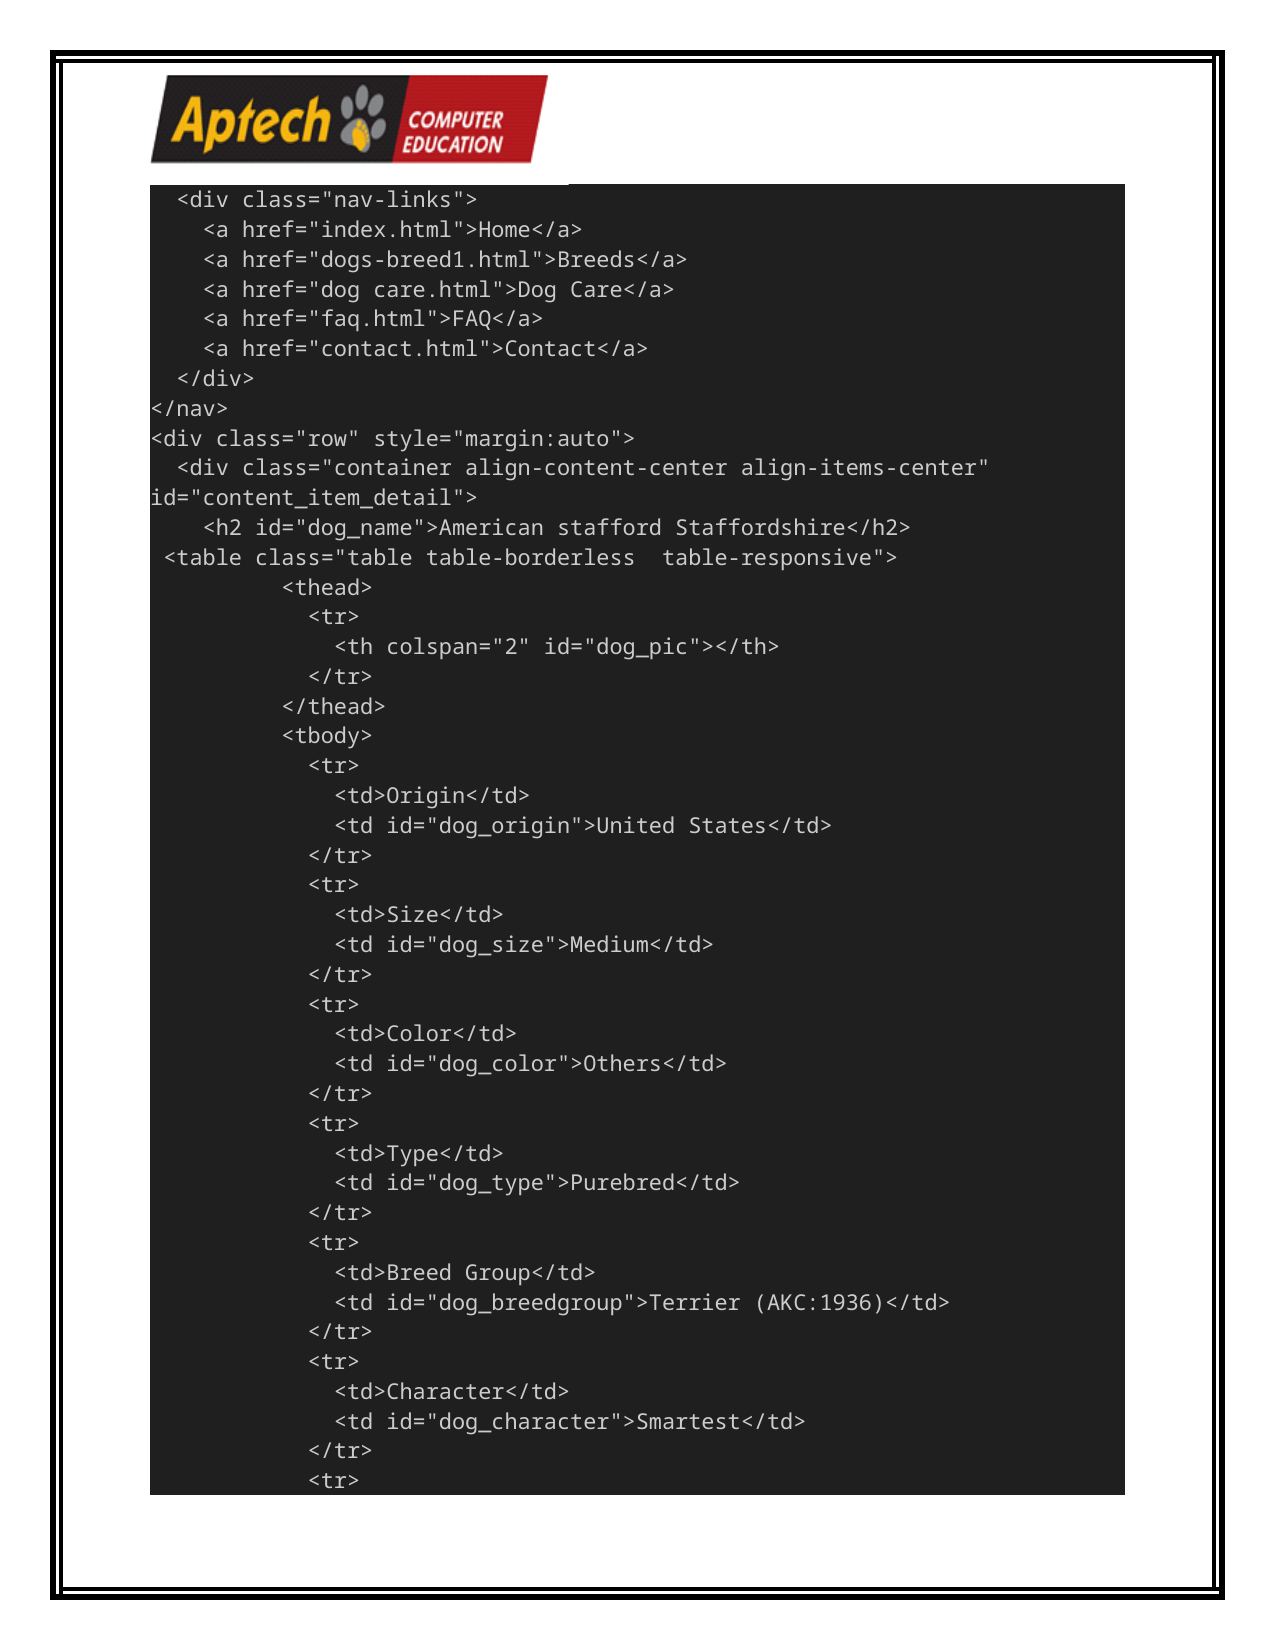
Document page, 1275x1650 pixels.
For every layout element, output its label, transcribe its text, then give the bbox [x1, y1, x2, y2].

text </tr> [150, 1078, 1125, 1108]
text <td id="dog_origin">United States</td> [150, 810, 1125, 839]
text <a href="contact.html">Contact</a> [150, 333, 1125, 363]
text <tr> [150, 601, 1125, 631]
picture [150, 75, 569, 185]
text <a href="index.html">Home</a> [150, 214, 1125, 244]
text </thead> [150, 691, 1125, 720]
text <td>Size</td> [150, 899, 1125, 929]
text </div> [150, 363, 1125, 393]
text <td id="dog_breedgroup">Terrier (AKC:1936)</td> [150, 1286, 1125, 1316]
text <div class="nav-links"> [150, 184, 1125, 214]
text <a href="dogs-breed1.html">Breeds</a> [150, 244, 1125, 273]
text <td>Origin</td> [150, 780, 1125, 810]
text <a href="dog care.html">Dog Care</a> [150, 273, 1125, 303]
text <tr> [150, 1346, 1125, 1376]
text <tr> [150, 1108, 1125, 1137]
text <a href="faq.html">FAQ</a> [150, 303, 1125, 333]
text <tbody> [150, 720, 1125, 750]
text <td id="dog_type">Purebred</td> [150, 1167, 1125, 1197]
text <tr> [150, 1465, 1125, 1495]
text <table class="table table-borderless table-responsive"> [150, 542, 1125, 571]
text <tr> [150, 988, 1125, 1018]
text <td id="dog_character">Smartest</td> [150, 1406, 1125, 1435]
text <td id="dog_size">Medium</td> [150, 929, 1125, 959]
text <div class="row" style="margin:auto"> [150, 422, 1125, 452]
text <td>Type</td> [150, 1137, 1125, 1167]
text <div class="container align-content-center align-items-center" id="content_item_detail"> [150, 452, 1125, 512]
text </tr> [150, 1316, 1125, 1346]
text </tr> [150, 1435, 1125, 1465]
text <tr> [150, 750, 1125, 780]
text <tr> [150, 869, 1125, 899]
text <td id="dog_color">Others</td> [150, 1048, 1125, 1078]
text <td>Breed Group</td> [150, 1257, 1125, 1286]
text </tr> [150, 839, 1125, 869]
text <th colspan="2" id="dog_pic"></th> [150, 631, 1125, 661]
text </tr> [150, 1197, 1125, 1227]
text <h2 id="dog_name">American stafford Staffordshire</h2> [150, 512, 1125, 542]
text <thead> [150, 571, 1125, 601]
text <tr> [150, 1227, 1125, 1257]
text </tr> [150, 661, 1125, 691]
text </nav> [150, 393, 1125, 422]
text <td>Character</td> [150, 1376, 1125, 1406]
text <td>Color</td> [150, 1018, 1125, 1048]
text </tr> [150, 959, 1125, 988]
